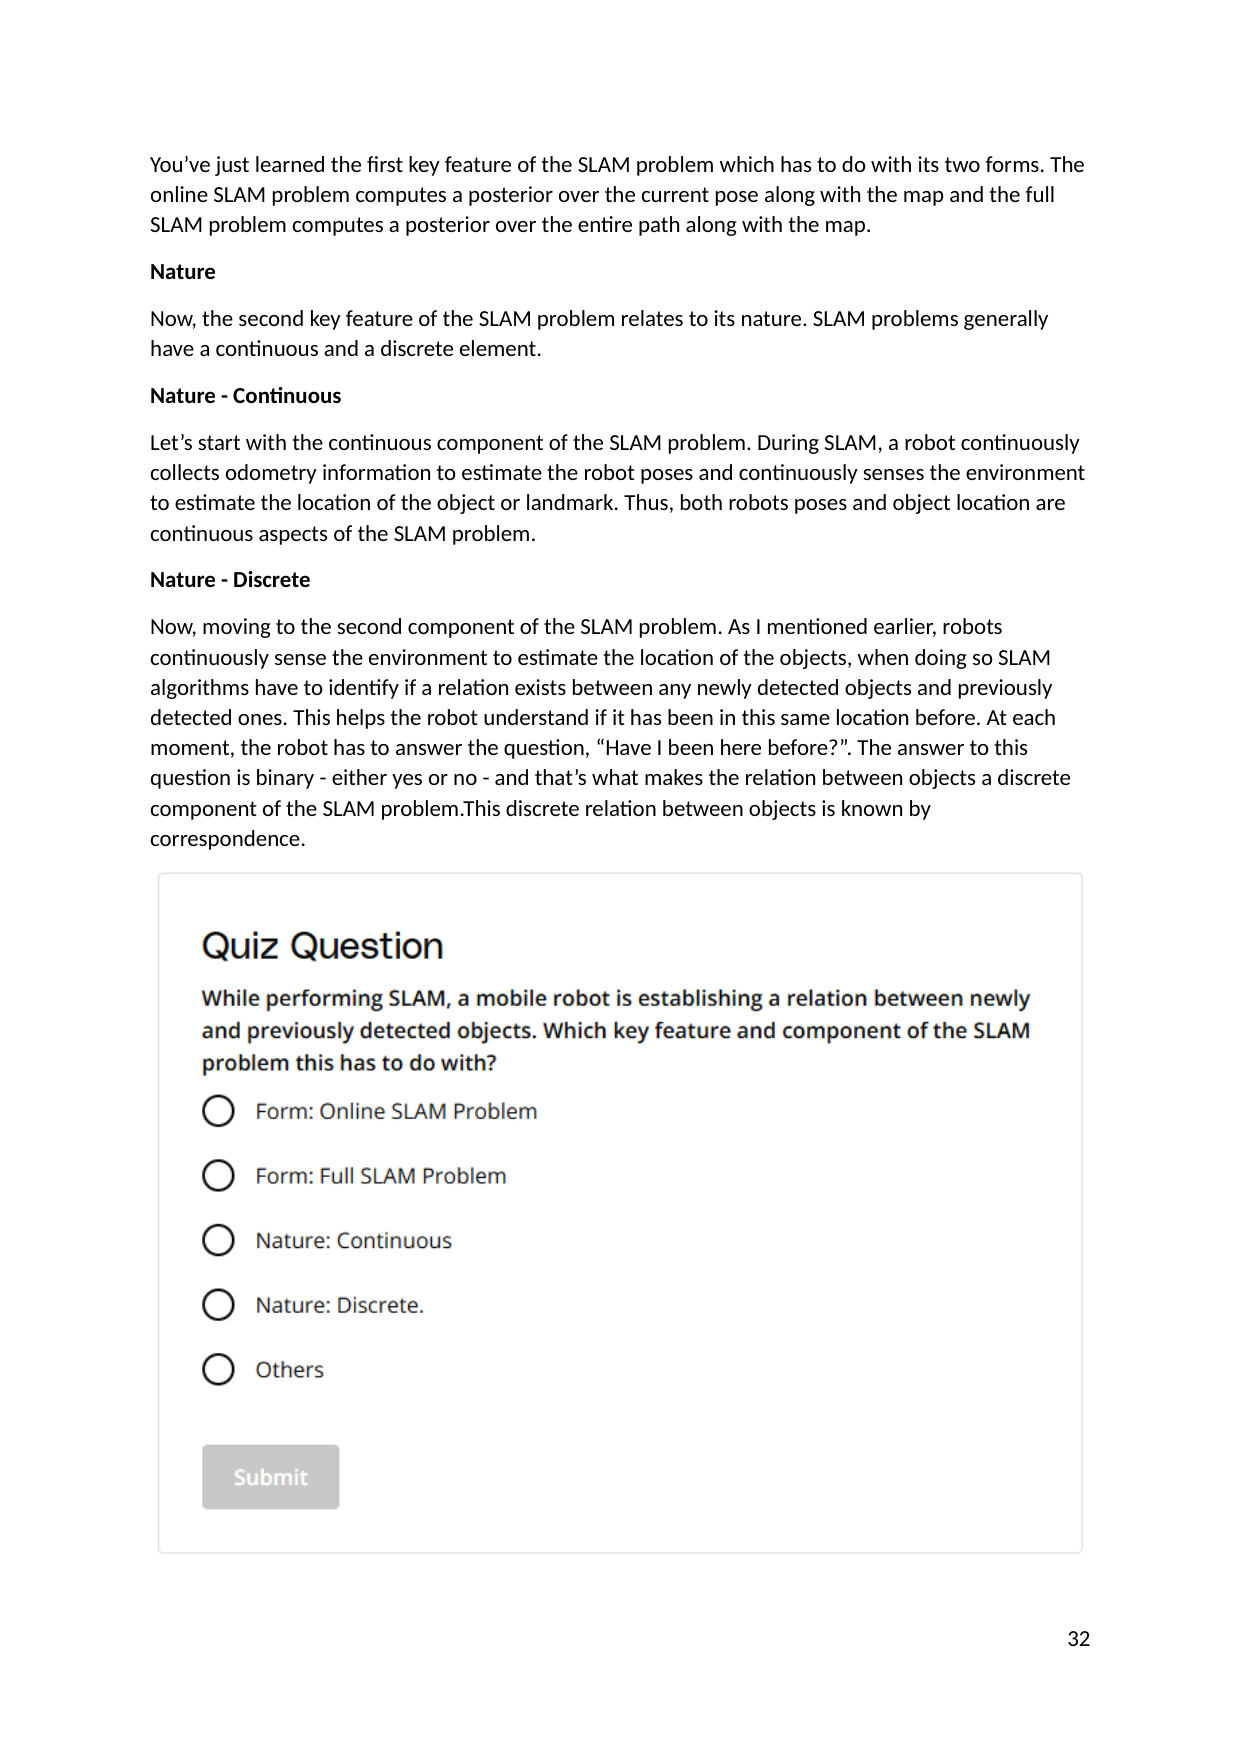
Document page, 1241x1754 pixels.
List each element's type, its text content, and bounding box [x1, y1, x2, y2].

text Let’s start with the continuous component of the SLAM problem. During SLAM, a robot continuously collects odometry information to estimate the robot poses and continuously senses the environment to estimate the location of the object or landmark. Thus, both robots poses and object location are continuous aspects of the SLAM problem. [150, 428, 1090, 547]
picture [150, 870, 1091, 1562]
text You’ve just learned the first key feature of the SLAM problem which has to do with its two forms. The online SLAM problem computes a posterior over the current pose along with the map and the full SLAM problem computes a posterior over the entire path along with the map. [150, 150, 1090, 238]
text Nature [150, 257, 1090, 285]
text Nature - Discrete [150, 566, 1090, 594]
text Now, moving to the second component of the SLAM problem. As I mentioned earlier, robots continuously sense the environment to estimate the location of the objects, when doing so SLAM algorithms have to identify if a relation exists between any newly detected objects and previously detected ones. This helps the robot understand if it has been in this same location before. At each moment, the robot has to answer the question, “Have I been here before?”. The answer to this question is binary - either yes or no - and that’s what makes the relation between objects a discrete component of the SLAM problem.This discrete relation between objects is known by correspondence. [150, 612, 1090, 852]
text Nature - Continuous [150, 381, 1090, 409]
text Now, the second key feature of the SLAM problem relates to its nature. SLAM problems generally have a continuous and a discrete element. [150, 304, 1090, 362]
